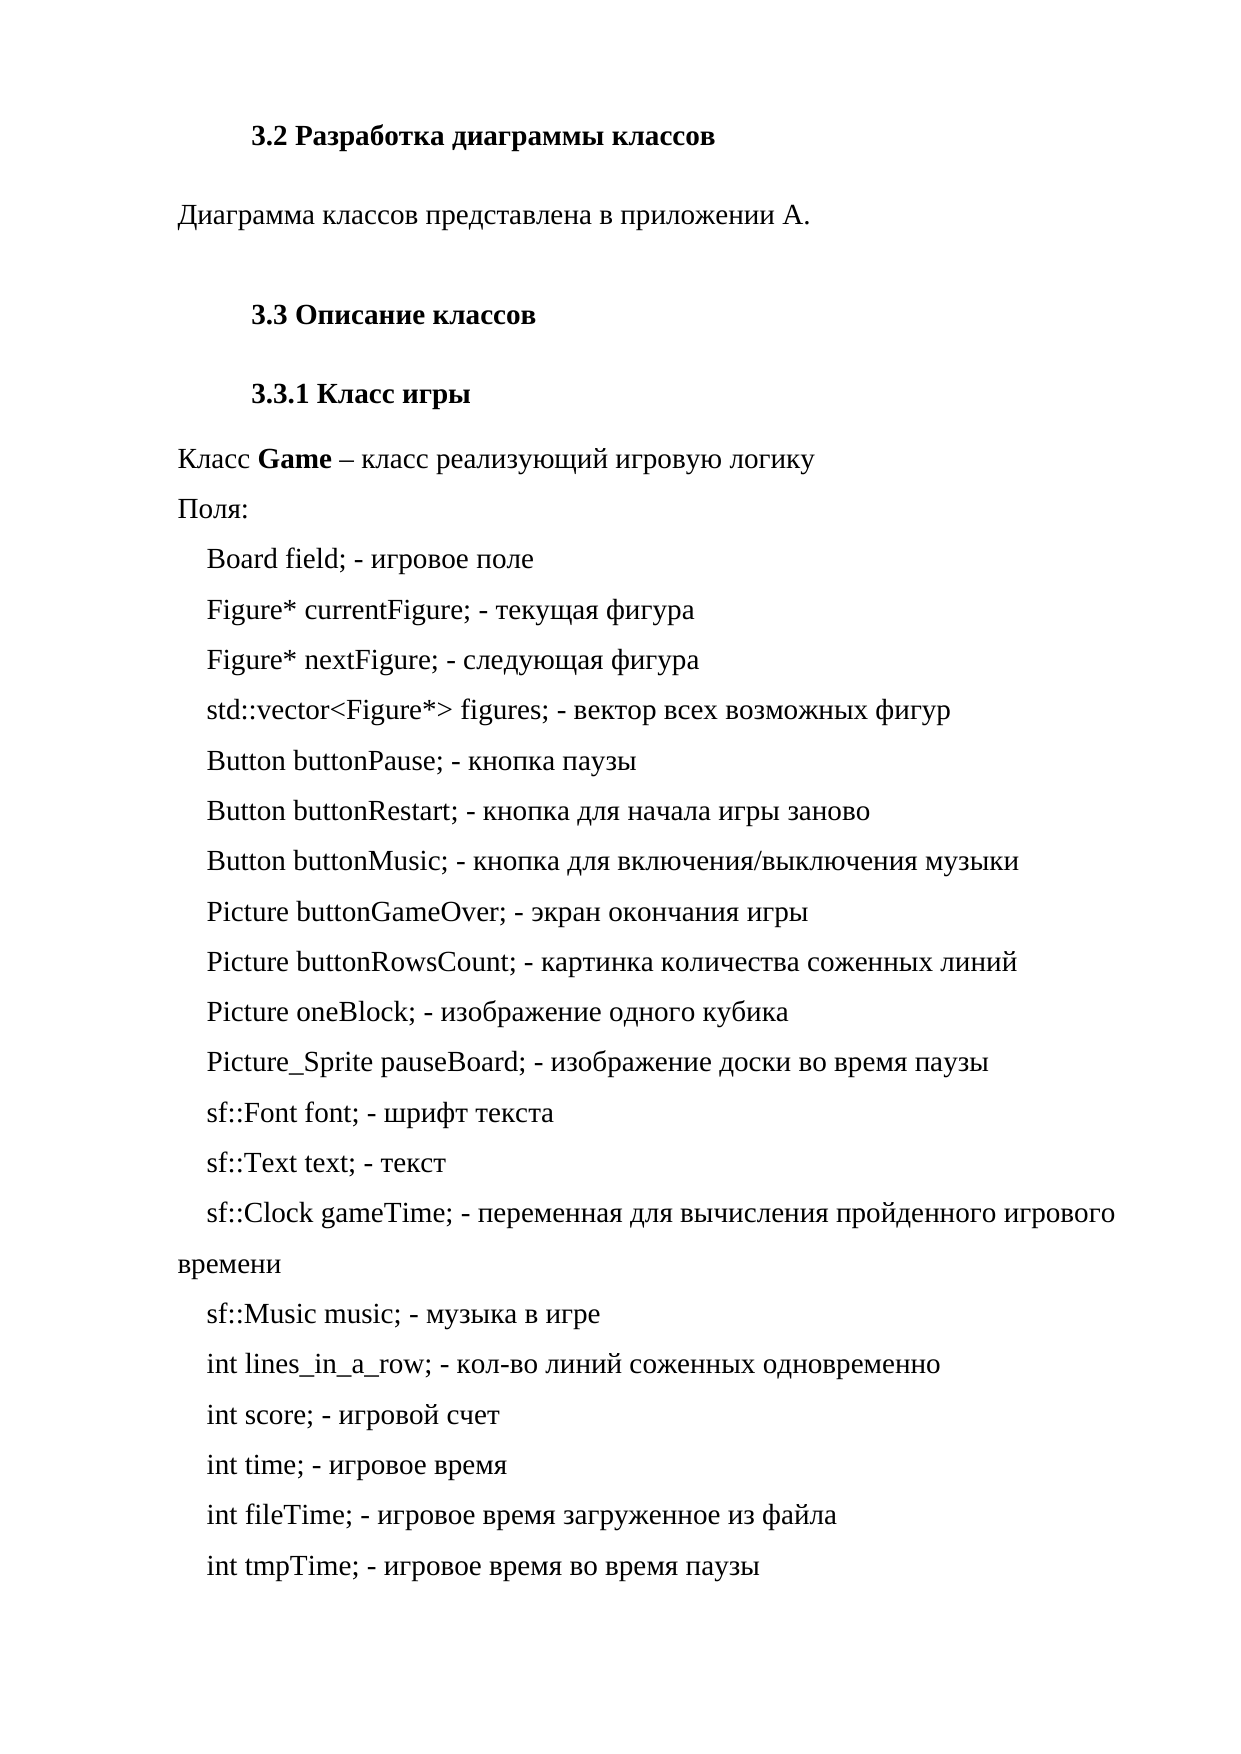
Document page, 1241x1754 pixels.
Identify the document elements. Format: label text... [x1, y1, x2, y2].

text Поля: [177, 491, 1152, 525]
text Picture buttonRowsCount; - картинка количества соженных линий [177, 944, 1152, 977]
text sf::Music music; - музыка в игре [177, 1296, 1152, 1330]
text Диаграмма классов представлена в приложении А. [177, 197, 1152, 230]
text sf::Font font; - шрифт текста [177, 1095, 1152, 1128]
text int fileTime; - игровое время загруженное из файла [177, 1497, 1152, 1531]
text Button buttonPause; - кнопка паузы [177, 743, 1152, 776]
text Figure* currentFigure; - текущая фигура [177, 592, 1152, 625]
subtitle 3.3.1 Класс игры [251, 376, 1152, 410]
text Picture oneBlock; - изображение одного кубика [177, 994, 1152, 1028]
subtitle 3.2 Разработка диаграммы классов [251, 118, 1152, 152]
text int lines_in_a_row; - кол-во линий соженных одновременно [177, 1346, 1152, 1380]
text sf::Text text; - текст [177, 1145, 1152, 1179]
subtitle 3.3 Описание классов [251, 297, 1152, 331]
text Класс Game – класс реализующий игровую логику [177, 441, 1152, 474]
text int time; - игровое время [177, 1447, 1152, 1481]
text Button buttonMusic; - кнопка для включения/выключения музыки [177, 843, 1152, 877]
text Figure* nextFigure; - следующая фигура [177, 642, 1152, 676]
text int score; - игровой счет [177, 1397, 1152, 1430]
text Button buttonRestart; - кнопка для начала игры заново [177, 793, 1152, 827]
text Picture_Sprite pauseBoard; - изображение доски во время паузы [177, 1044, 1152, 1078]
text Picture buttonGameOver; - экран окончания игры [177, 894, 1152, 927]
text std::vector<Figure*> figures; - вектор всех возможных фигур [177, 692, 1152, 726]
text int tmpTime; - игровое время во время паузы [177, 1548, 1152, 1581]
text Board field; - игровое поле [177, 541, 1152, 575]
text sf::Clock gameTime; - переменная для вычисления пройденного игрового времени [177, 1196, 1152, 1279]
